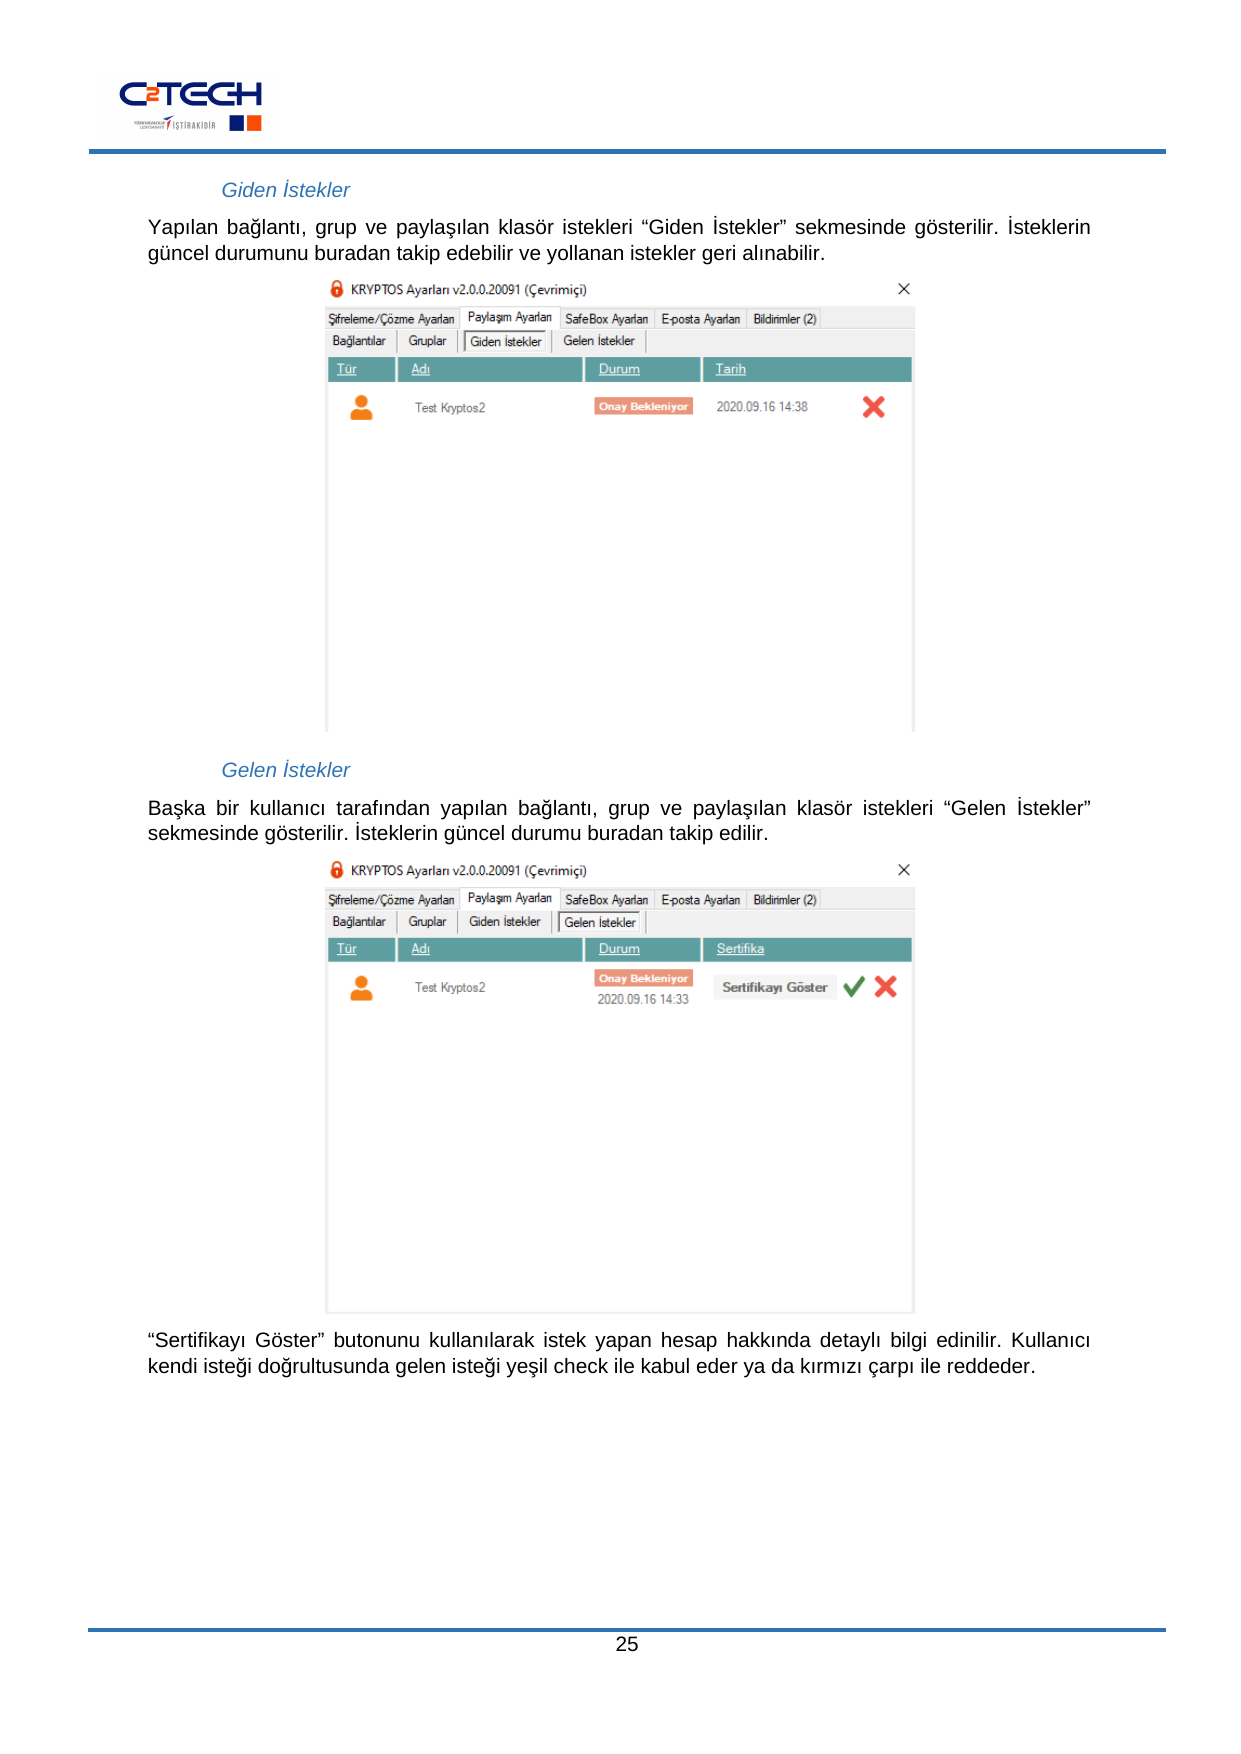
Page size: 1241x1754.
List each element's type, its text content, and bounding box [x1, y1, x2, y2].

text Başka bir kullanıcı tarafından yapılan bağlantı, grup ve paylaşılan klasör istekleri “Gelen İstekler” sekmesinde gösterilir. İsteklerin güncel durumu buradan takip edilir. [148, 795, 1093, 845]
picture [325, 859, 916, 1314]
picture [325, 278, 916, 732]
picture [99, 73, 282, 140]
subtitle Gelen İstekler [148, 758, 1093, 782]
text Yapılan bağlantı, grup ve paylaşılan klasör istekleri “Giden İstekler” sekmesinde gösterilir. İsteklerin güncel durumunu buradan takip edebilir ve yollanan istekler geri alınabilir. [148, 215, 1093, 264]
text “Sertifikayı Göster” butonunu kullanılarak istek yapan hesap hakkında detaylı bilgi edinilir. Kullanıcı kendi isteği doğrultusunda gelen isteği yeşil check ile kabul eder ya da kırmızı çarpı ile reddeder. [148, 1328, 1093, 1378]
subtitle Giden İstekler [148, 178, 1093, 202]
